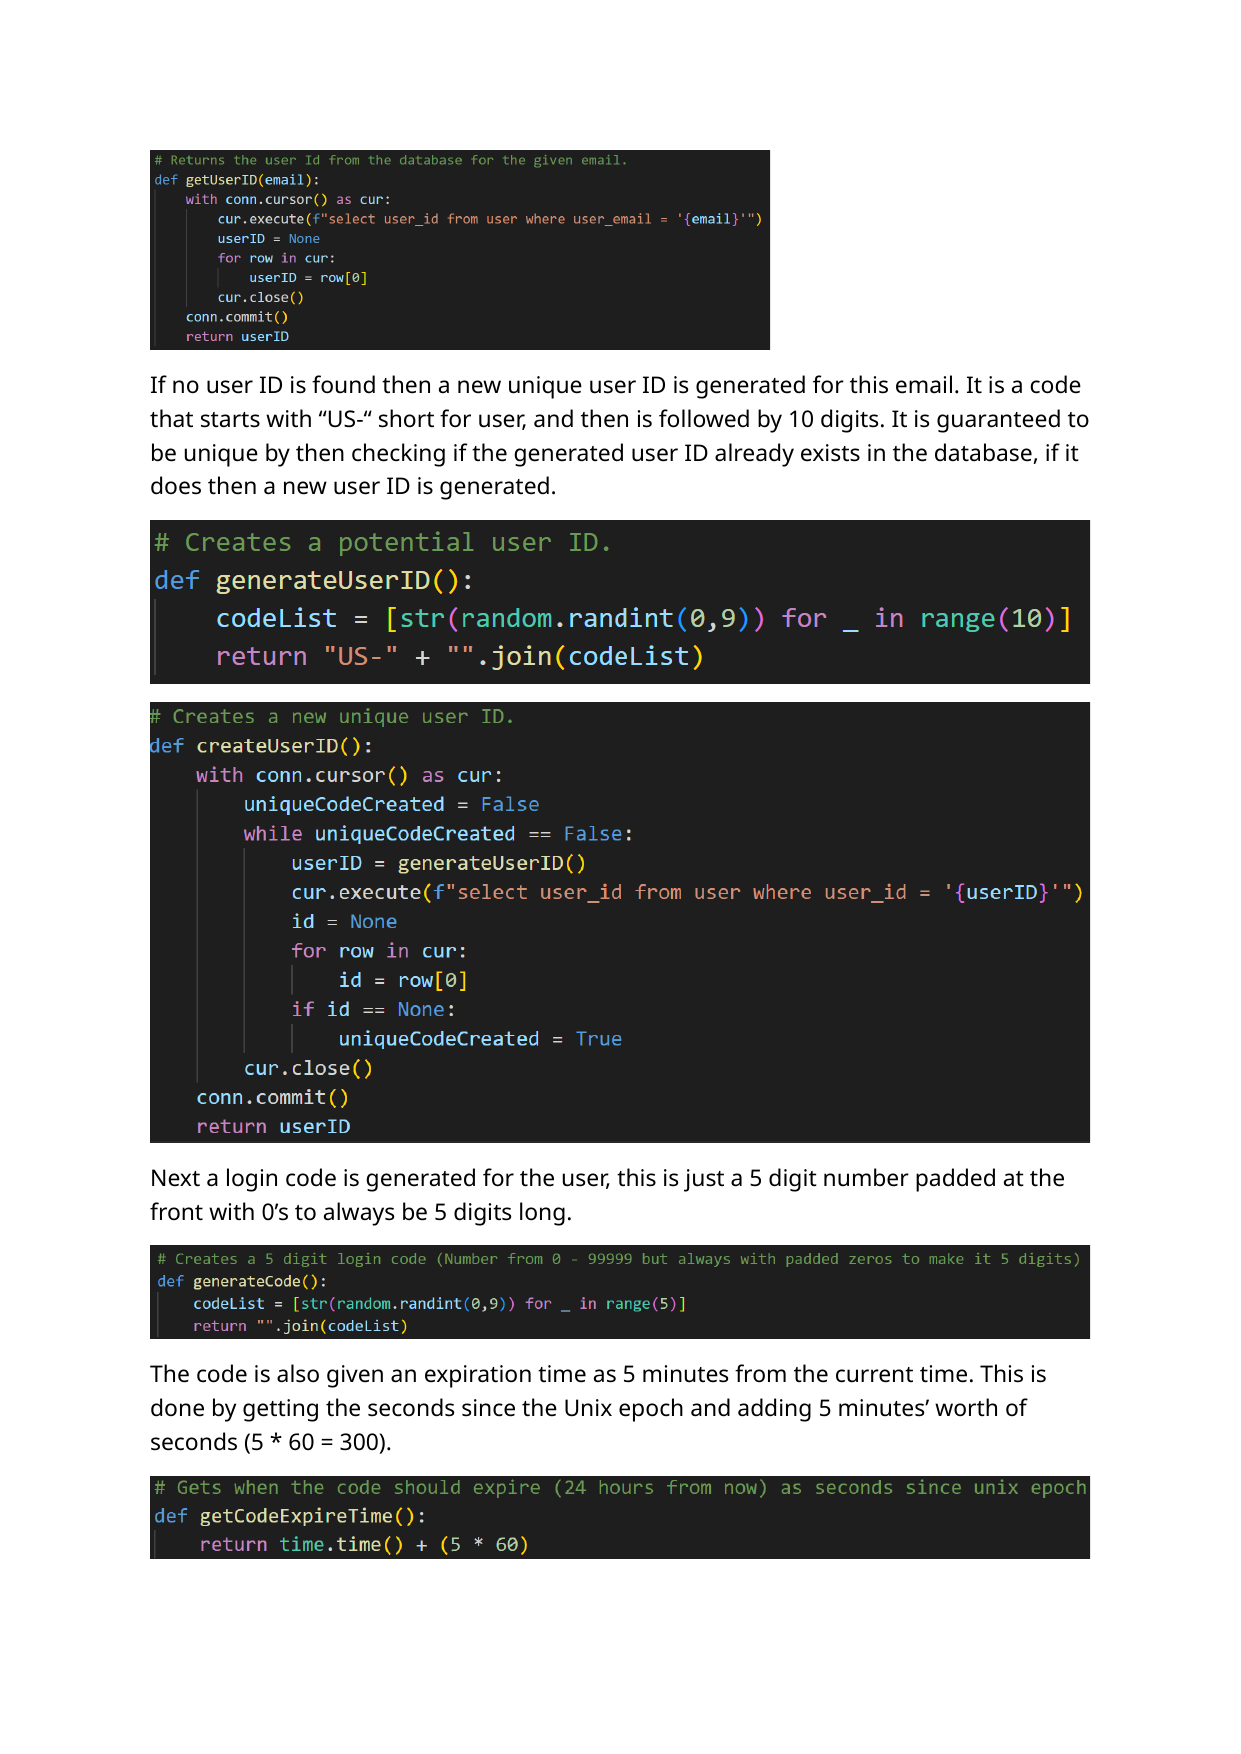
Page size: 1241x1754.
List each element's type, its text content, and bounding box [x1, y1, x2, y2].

text The code is also given an expiration time as 5 minutes from the current time. This is done by getting the seconds since the Unix epoch and adding 5 minutes’ worth of seconds (5 * 60 = 300). [150, 1358, 1090, 1457]
picture [150, 1476, 1091, 1559]
text Next a login code is generated for the user, this is just a 5 digit number padded at the front with 0’s to always be 5 digits long. [150, 1162, 1090, 1227]
picture [150, 150, 771, 350]
picture [150, 520, 1091, 684]
text If no user ID is found then a new unique user ID is generated for this email. It is a code that starts with “US-“ short for user, and then is followed by 10 digits. It is guaranteed to be unique by then checking if the generated user ID already exists in the database, if it does then a new user ID is generated. [150, 369, 1090, 502]
picture [150, 702, 1091, 1143]
picture [150, 1245, 1091, 1339]
